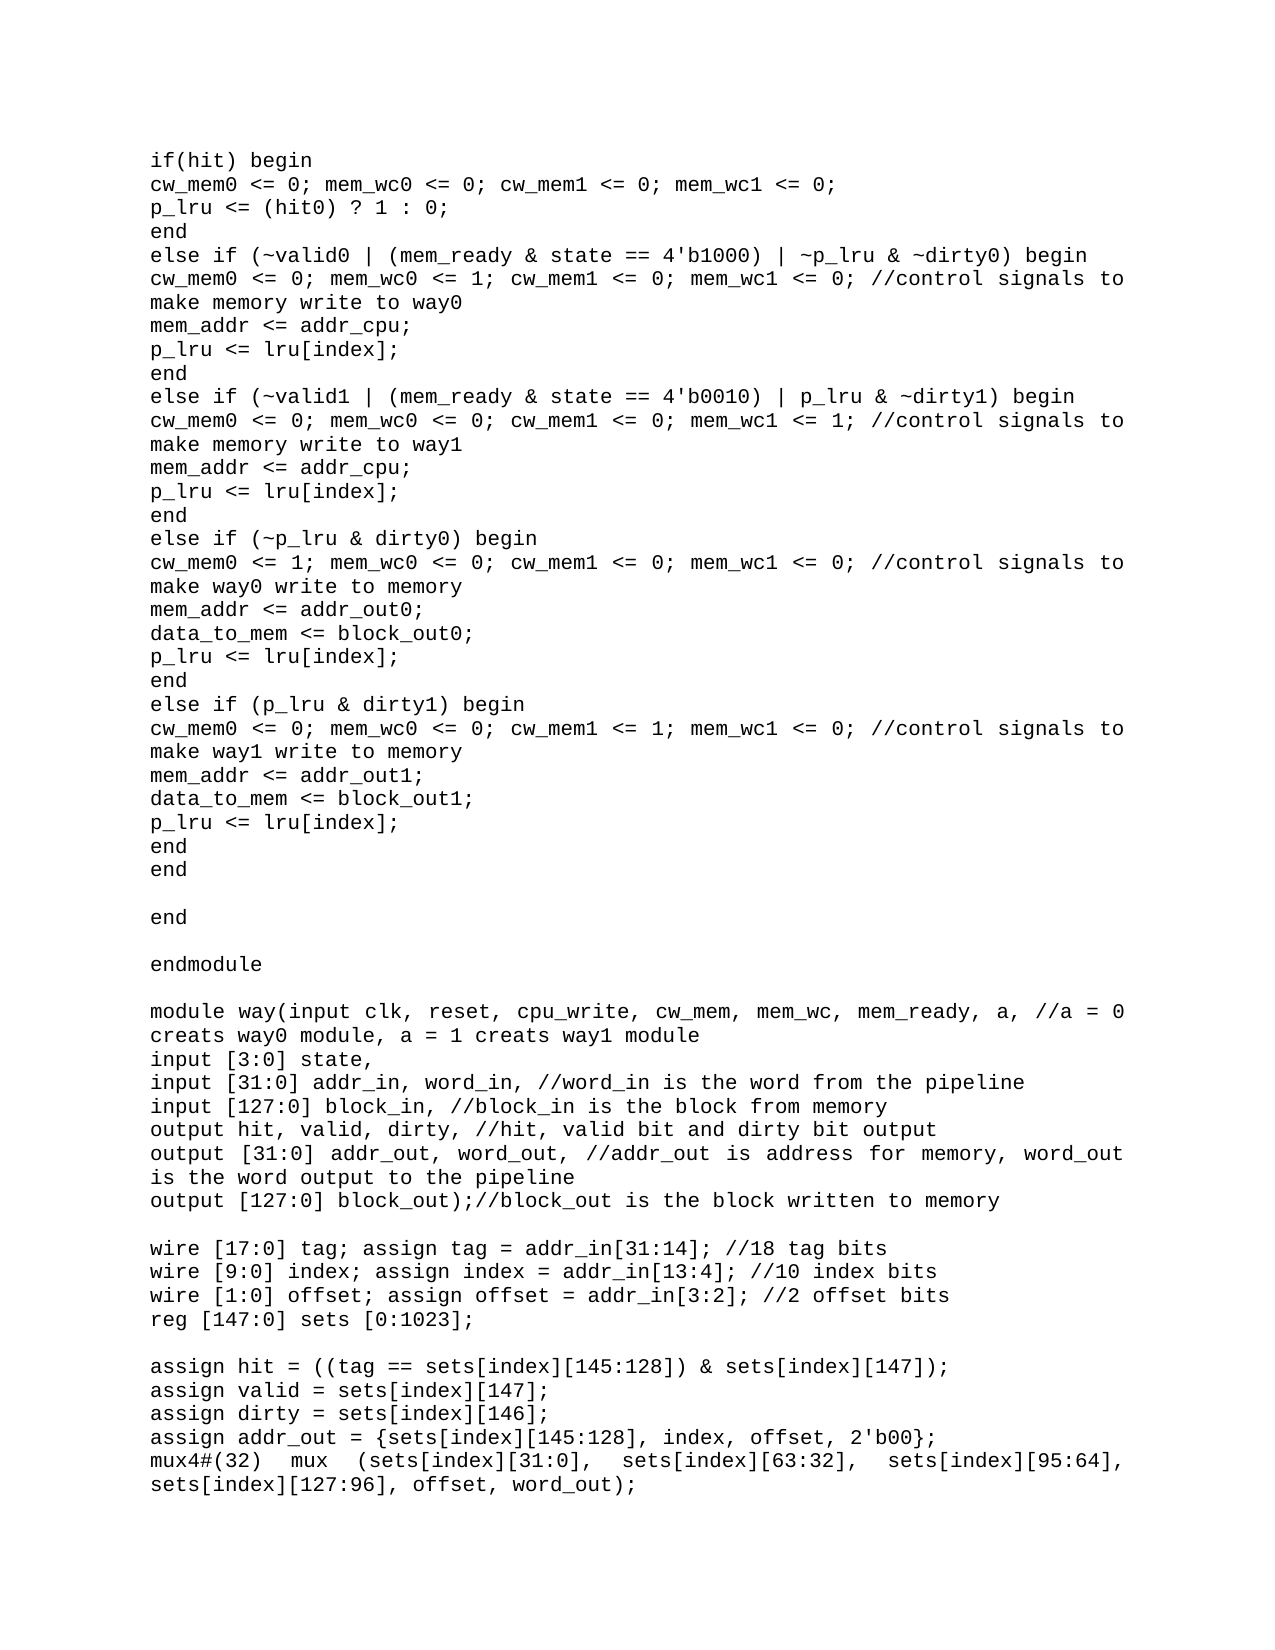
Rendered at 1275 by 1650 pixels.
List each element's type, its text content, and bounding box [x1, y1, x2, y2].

text end [150, 221, 1125, 244]
text input [127:0] block_in, //block_in is the block from memory [150, 1096, 1125, 1119]
text end [150, 505, 1125, 528]
text input [31:0] addr_in, word_in, //word_in is the word from the pipeline [150, 1072, 1125, 1096]
text p_lru <= lru[index]; [150, 647, 1125, 670]
text input [3:0] state, [150, 1048, 1125, 1072]
text output [31:0] addr_out, word_out, //addr_out is address for memory, word_out is the word output to the pipeline [150, 1143, 1125, 1190]
text mem_addr <= addr_out0; [150, 599, 1125, 623]
text else if (~p_lru & dirty0) begin [150, 528, 1125, 552]
text wire [17:0] tag; assign tag = addr_in[31:14]; //18 tag bits [150, 1238, 1125, 1261]
text p_lru <= lru[index]; [150, 339, 1125, 363]
text cw_mem0 <= 0; mem_wc0 <= 0; cw_mem1 <= 1; mem_wc1 <= 0; //control signals to make way1 write to memory [150, 717, 1125, 765]
text mux4#(32) mux (sets[index][31:0], sets[index][63:32], sets[index][95:64], sets[index][127:96], offset, word_out); [150, 1451, 1125, 1498]
text cw_mem0 <= 0; mem_wc0 <= 0; cw_mem1 <= 0; mem_wc1 <= 1; //control signals to make memory write to way1 [150, 410, 1125, 457]
text p_lru <= (hit0) ? 1 : 0; [150, 197, 1125, 221]
text else if (p_lru & dirty1) begin [150, 694, 1125, 717]
text assign hit = ((tag == sets[index][145:128]) & sets[index][147]); [150, 1356, 1125, 1379]
text assign addr_out = {sets[index][145:128], index, offset, 2'b00}; [150, 1427, 1125, 1451]
text module way(input clk, reset, cpu_write, cw_mem, mem_wc, mem_ready, a, //a = 0 creats way0 module, a = 1 creats way1 module [150, 1001, 1125, 1048]
text data_to_mem <= block_out0; [150, 623, 1125, 647]
text cw_mem0 <= 0; mem_wc0 <= 0; cw_mem1 <= 0; mem_wc1 <= 0; [150, 174, 1125, 197]
text assign dirty = sets[index][146]; [150, 1403, 1125, 1427]
text else if (~valid0 | (mem_ready & state == 4'b1000) | ~p_lru & ~dirty0) begin [150, 244, 1125, 268]
text p_lru <= lru[index]; [150, 812, 1125, 836]
text p_lru <= lru[index]; [150, 481, 1125, 505]
text end [150, 859, 1125, 883]
text mem_addr <= addr_out1; [150, 765, 1125, 788]
text end [150, 670, 1125, 694]
text cw_mem0 <= 1; mem_wc0 <= 0; cw_mem1 <= 0; mem_wc1 <= 0; //control signals to make way0 write to memory [150, 552, 1125, 599]
text end [150, 363, 1125, 386]
text output [127:0] block_out);//block_out is the block written to memory [150, 1190, 1125, 1214]
text end [150, 836, 1125, 859]
text wire [9:0] index; assign index = addr_in[13:4]; //10 index bits [150, 1261, 1125, 1285]
text else if (~valid1 | (mem_ready & state == 4'b0010) | p_lru & ~dirty1) begin [150, 386, 1125, 410]
text data_to_mem <= block_out1; [150, 788, 1125, 812]
text endmodule [150, 954, 1125, 978]
text end [150, 907, 1125, 930]
text mem_addr <= addr_cpu; [150, 316, 1125, 339]
text wire [1:0] offset; assign offset = addr_in[3:2]; //2 offset bits [150, 1285, 1125, 1309]
text if(hit) begin [150, 150, 1125, 174]
text mem_addr <= addr_cpu; [150, 457, 1125, 481]
text reg [147:0] sets [0:1023]; [150, 1309, 1125, 1332]
text assign valid = sets[index][147]; [150, 1379, 1125, 1403]
text output hit, valid, dirty, //hit, valid bit and dirty bit output [150, 1119, 1125, 1143]
text cw_mem0 <= 0; mem_wc0 <= 1; cw_mem1 <= 0; mem_wc1 <= 0; //control signals to make memory write to way0 [150, 268, 1125, 316]
